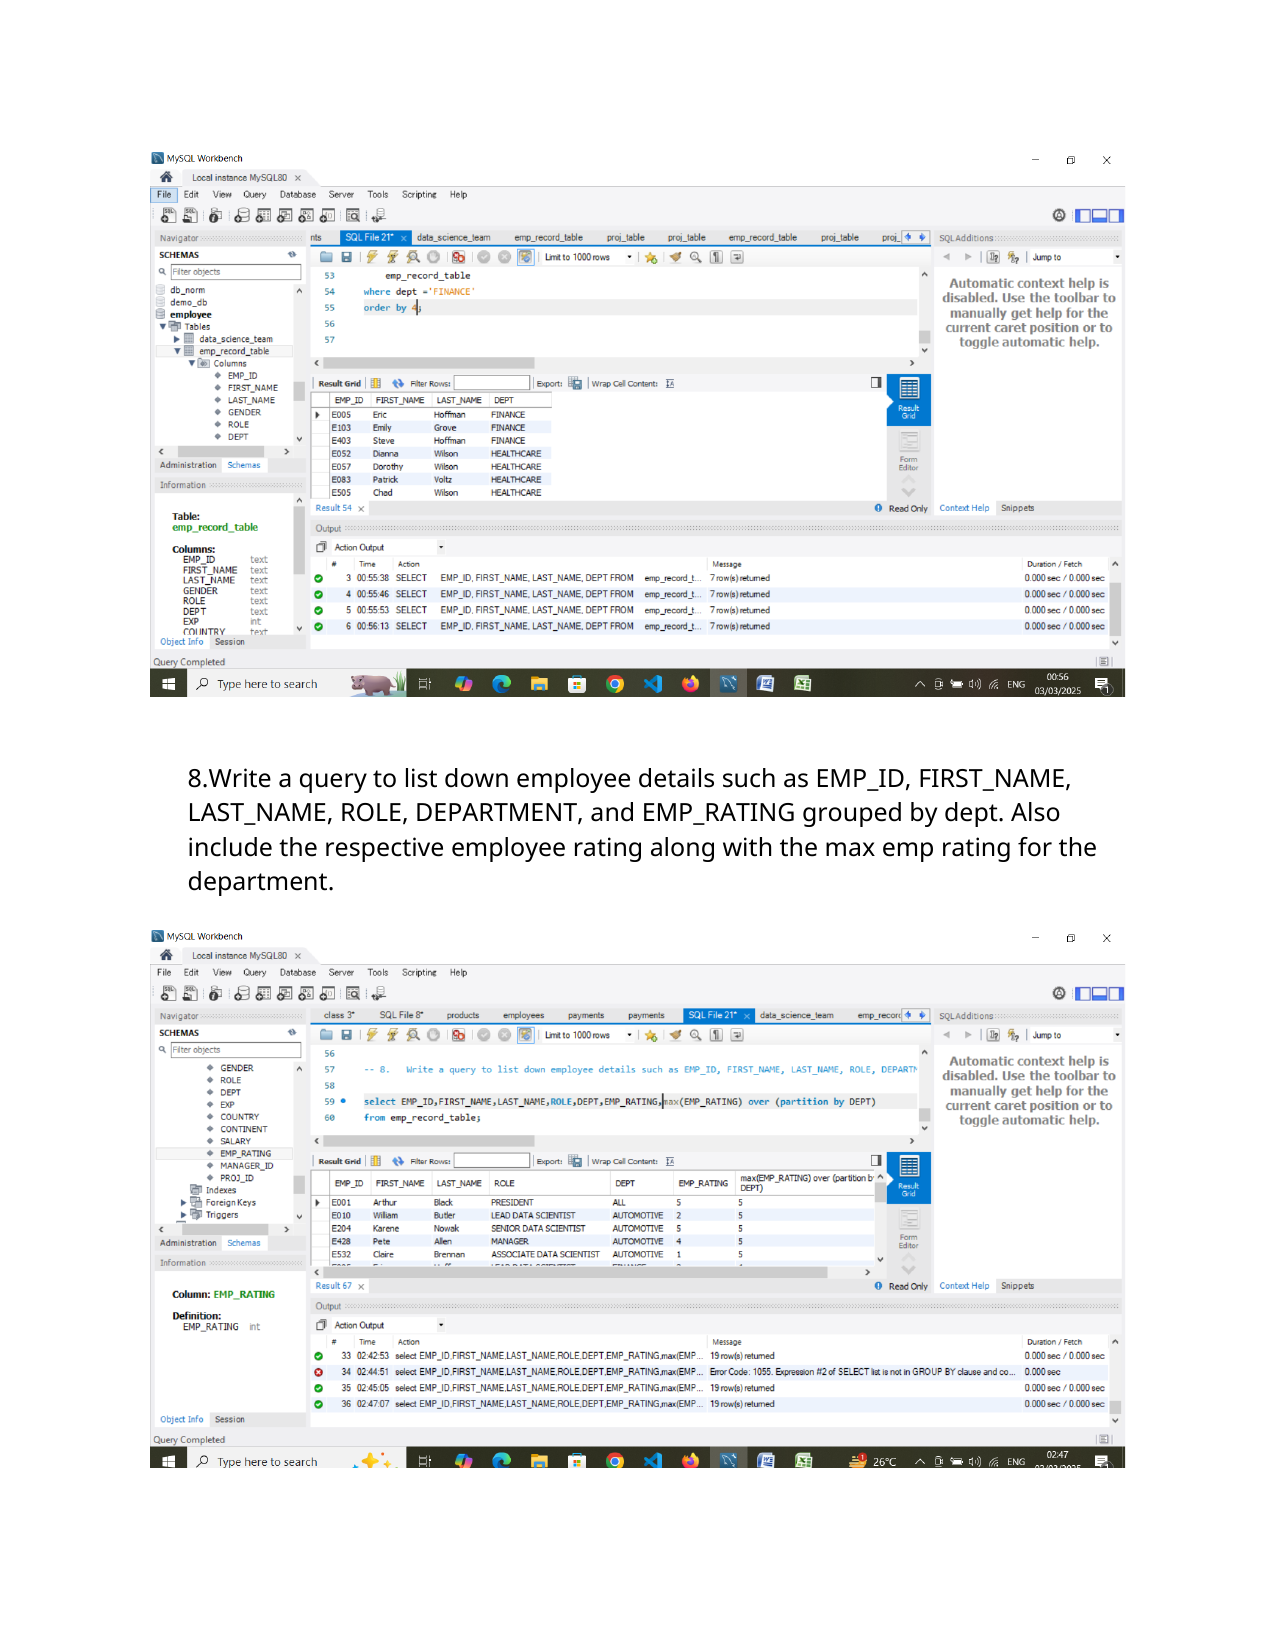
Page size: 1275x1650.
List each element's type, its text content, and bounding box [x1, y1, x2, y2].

text 8.Write a query to list down employee details such as EMP_ID, FIRST_NAME, LAST_NAME, ROLE, DEPARTMENT, and EMP_RATING grouped by dept. Also include the respective employee rating along with the max emp rating for the department. [187, 761, 1125, 897]
picture [150, 927, 1125, 1468]
picture [150, 150, 1125, 697]
